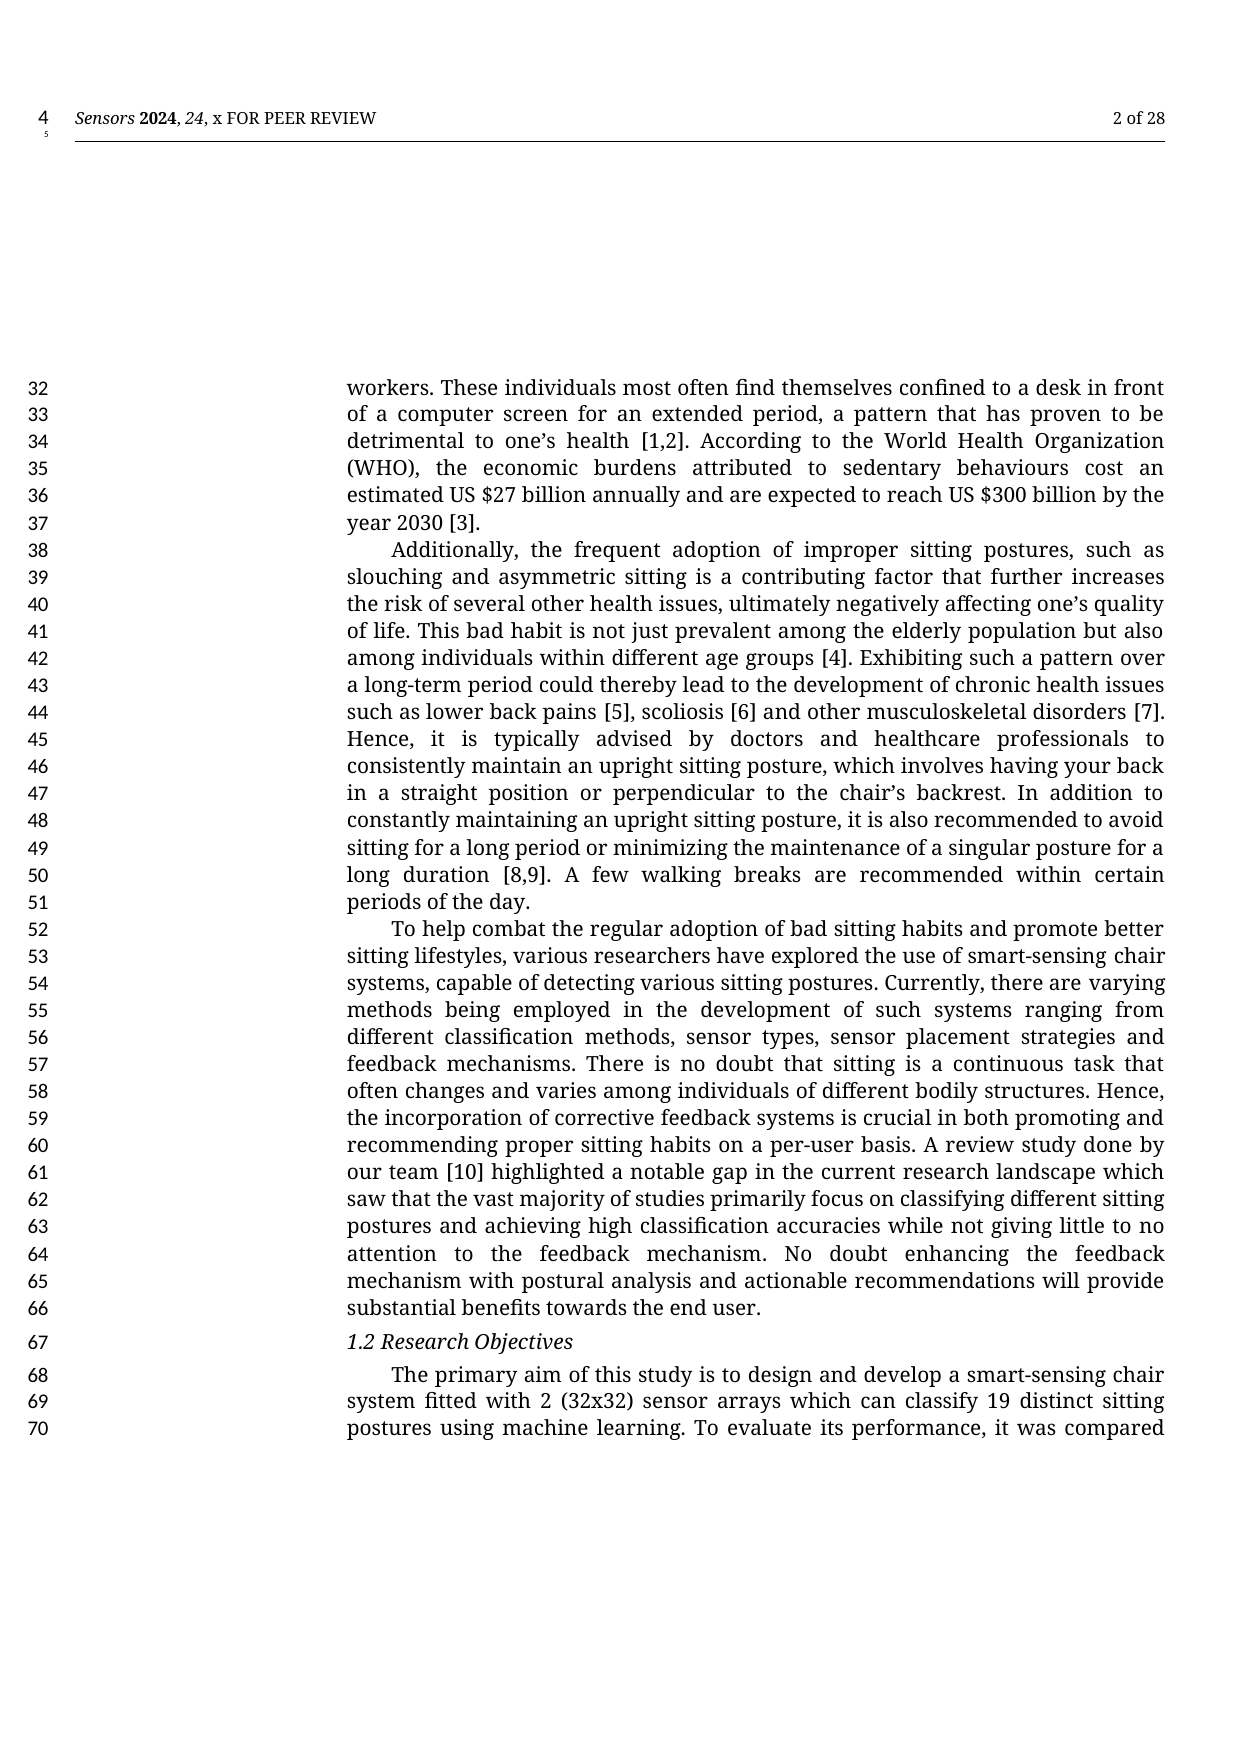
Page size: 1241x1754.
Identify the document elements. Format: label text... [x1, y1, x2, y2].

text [347, 374, 1165, 536]
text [347, 1361, 1165, 1442]
text To help combat the regular adoption of bad sitting habits and promote better sitting lifestyles, various researchers have explored the use of smart-sensing chair systems, capable of detecting various sitting postures. Currently, there are varying methods being employed in the development of such systems ranging from different classification methods, sensor types, sensor placement strategies and feedback mechanisms. There is no doubt that sitting is a continuous task that often changes and varies among individuals of different bodily structures. Hence, the incorporation of corrective feedback systems is crucial in both promoting and recommending proper sitting habits on a per-user basis. A review study done by our team [10] highlighted a notable gap in the current research landscape which saw that the vast majority of studies primarily focus on classifying different sitting postures and achieving high classification accuracies while not giving little to no attention to the feedback mechanism. No doubt enhancing the feedback mechanism with postural analysis and actionable recommendations will provide substantial benefits towards the end user. [347, 915, 1165, 1321]
text Additionally, the frequent adoption of improper sitting postures, such as slouching and asymmetric sitting is a contributing factor that further increases the risk of several other health issues, ultimately negatively affecting one’s quality of life. This bad habit is not just prevalent among the elderly population but also among individuals within different age groups [4]. Exhibiting such a pattern over a long-term period could thereby lead to the development of chronic health issues such as lower back pains [5], scoliosis [6] and other musculoskeletal disorders [7]. Hence, it is typically advised by doctors and healthcare professionals to consistently maintain an upright sitting posture, which involves having your back in a straight position or perpendicular to the chair’s backrest. In addition to constantly maintaining an upright sitting posture, it is also recommended to avoid sitting for a long period or minimizing the maintenance of a singular posture for a long duration [8,9]. A few walking breaks are recommended within certain periods of the day. [347, 536, 1165, 915]
subtitle 1.2 Research Objectives [347, 1328, 1165, 1354]
